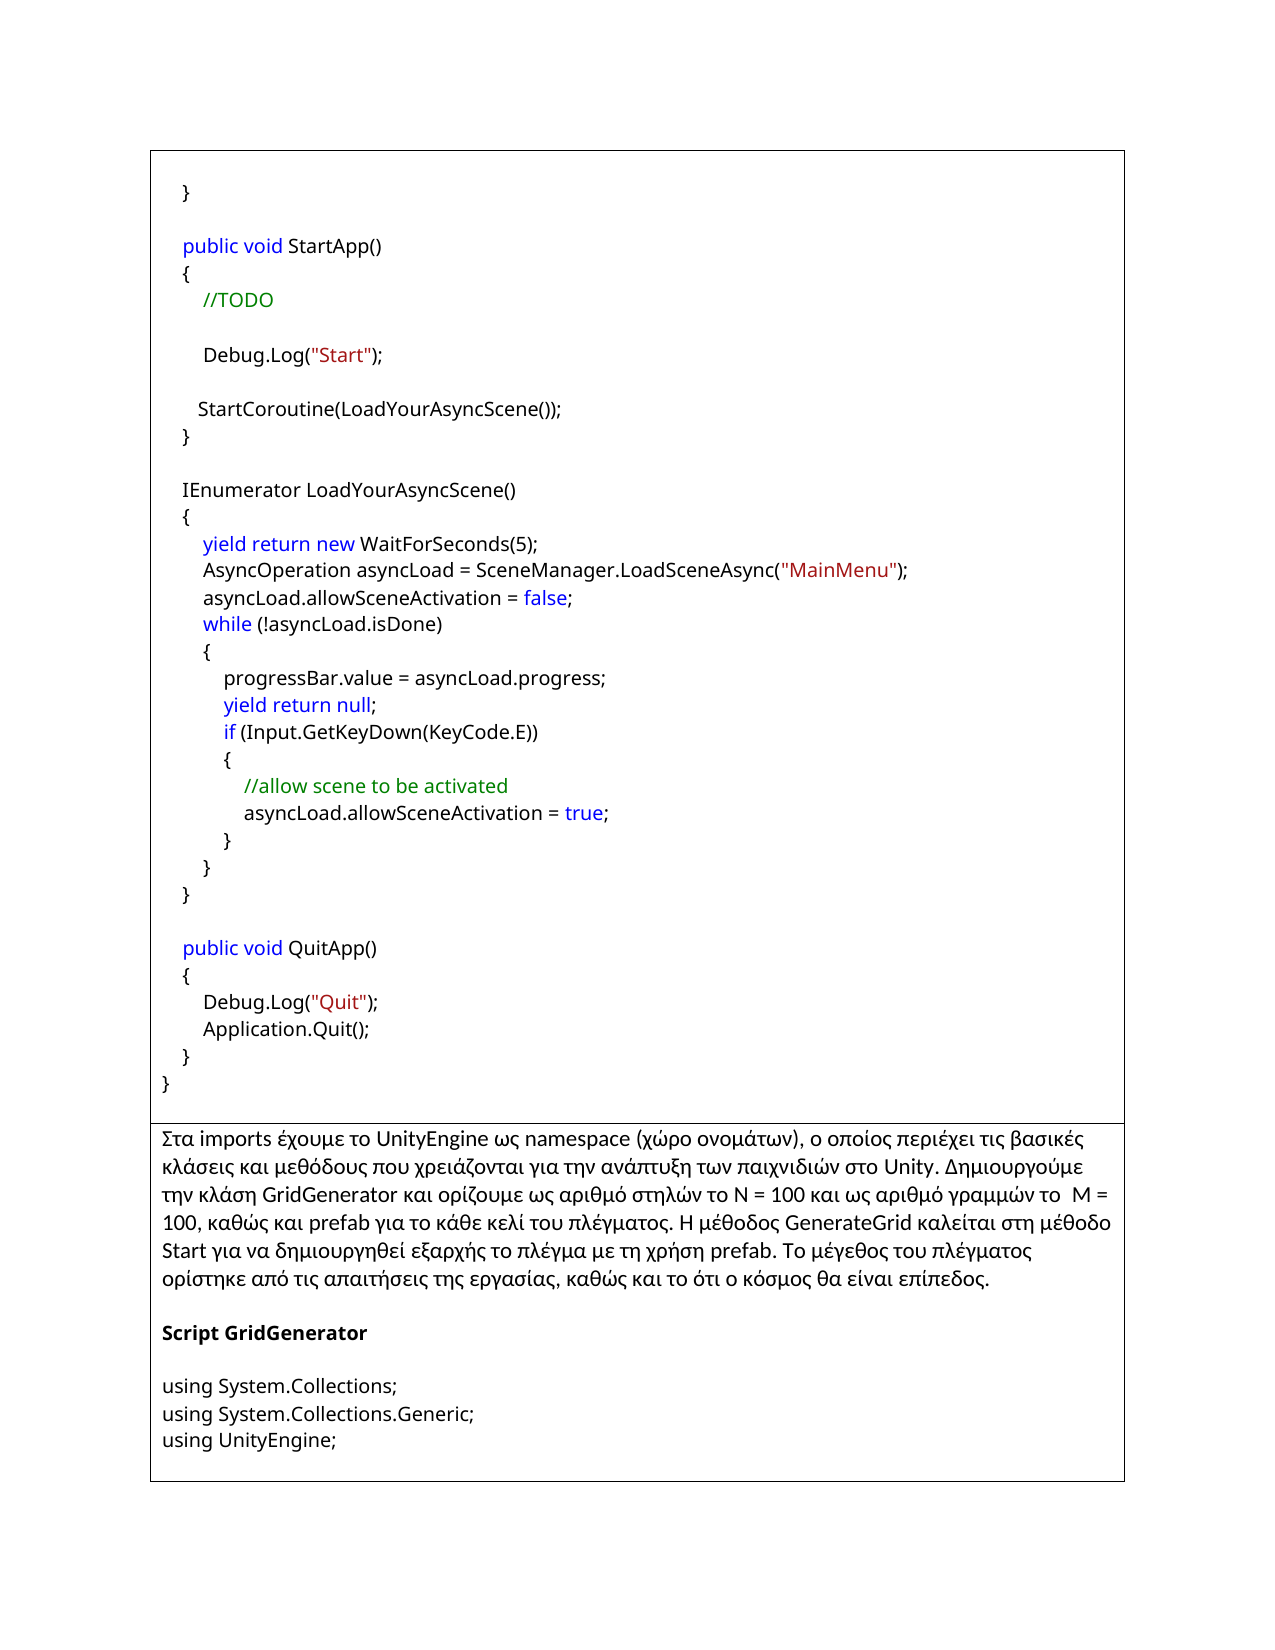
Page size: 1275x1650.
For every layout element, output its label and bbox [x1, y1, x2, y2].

table_cell [151, 1124, 1124, 1481]
table_cell [151, 151, 1124, 1123]
